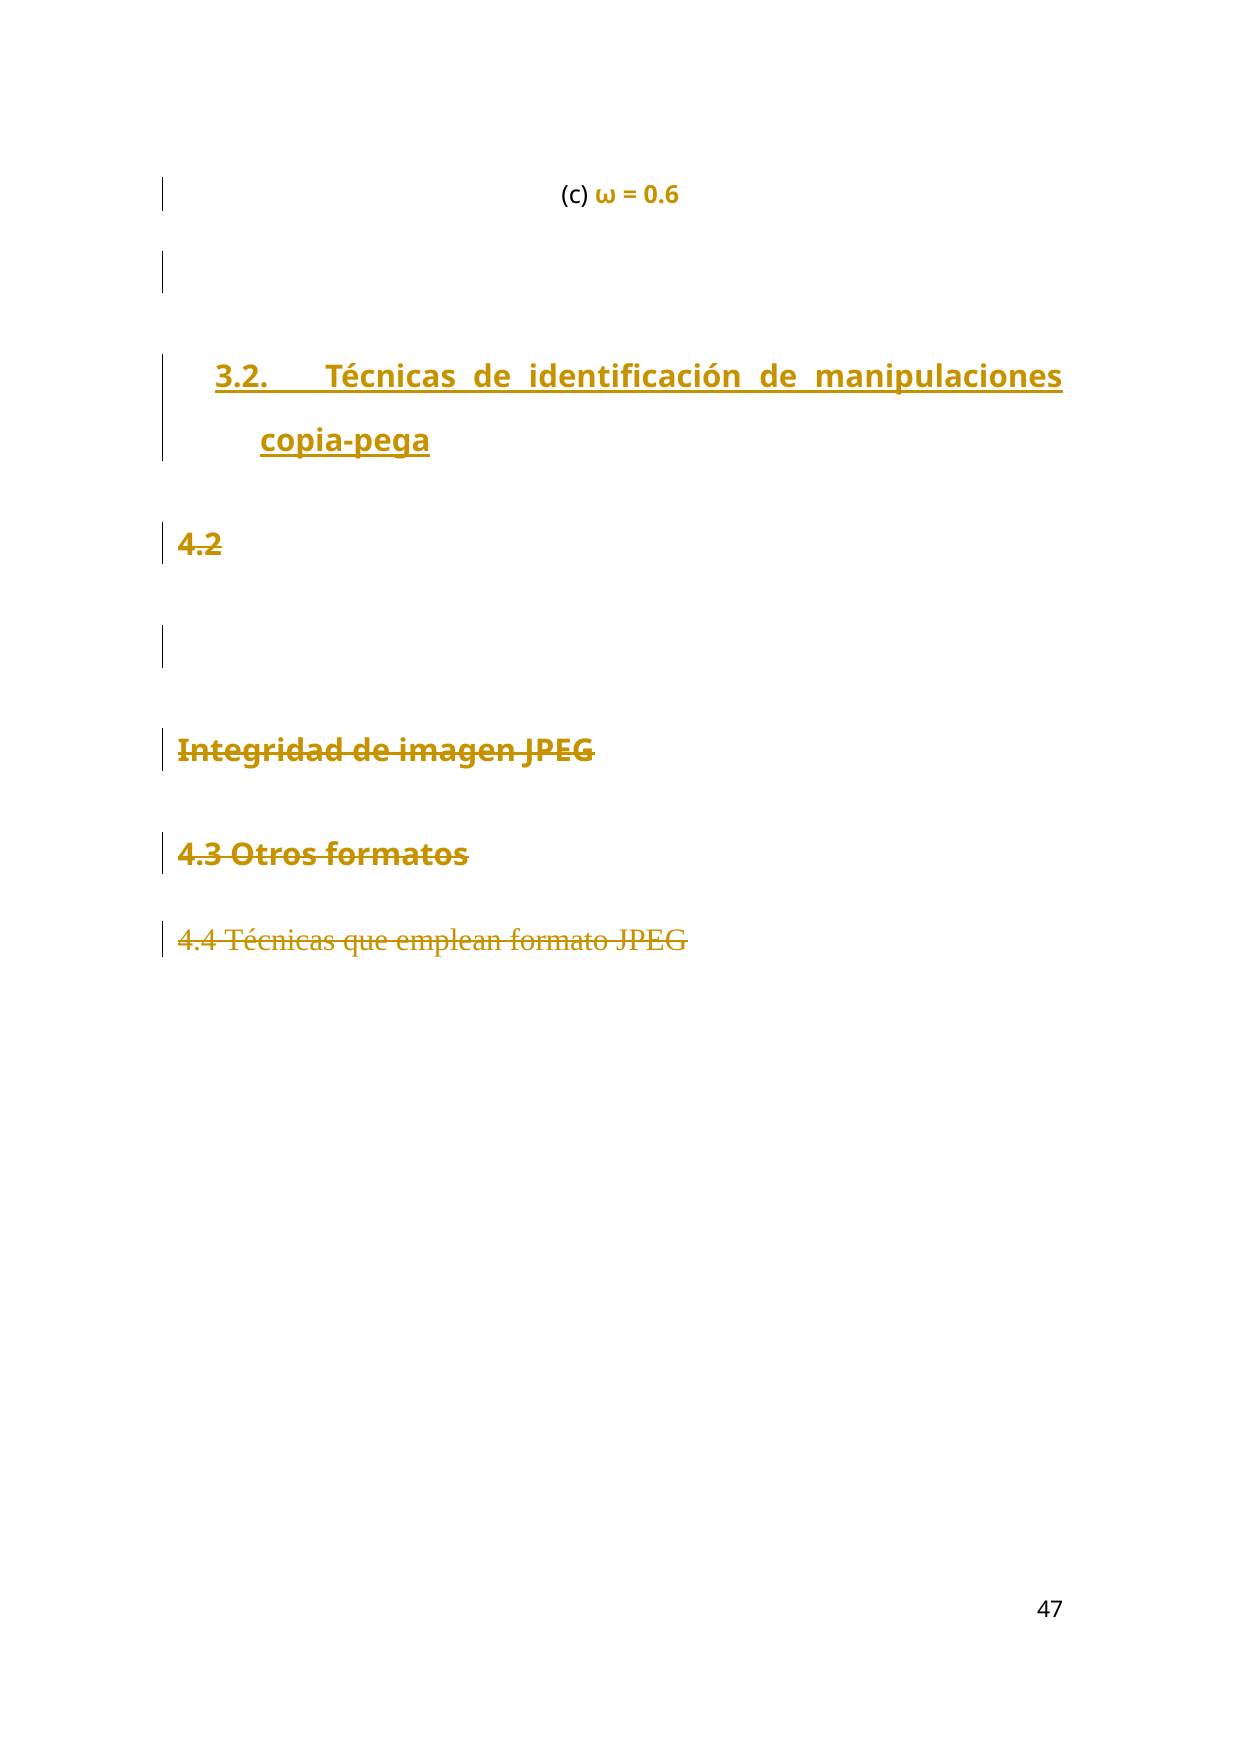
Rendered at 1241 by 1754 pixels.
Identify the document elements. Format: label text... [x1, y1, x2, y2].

text (c) ω = 0.6 [177, 177, 1063, 211]
